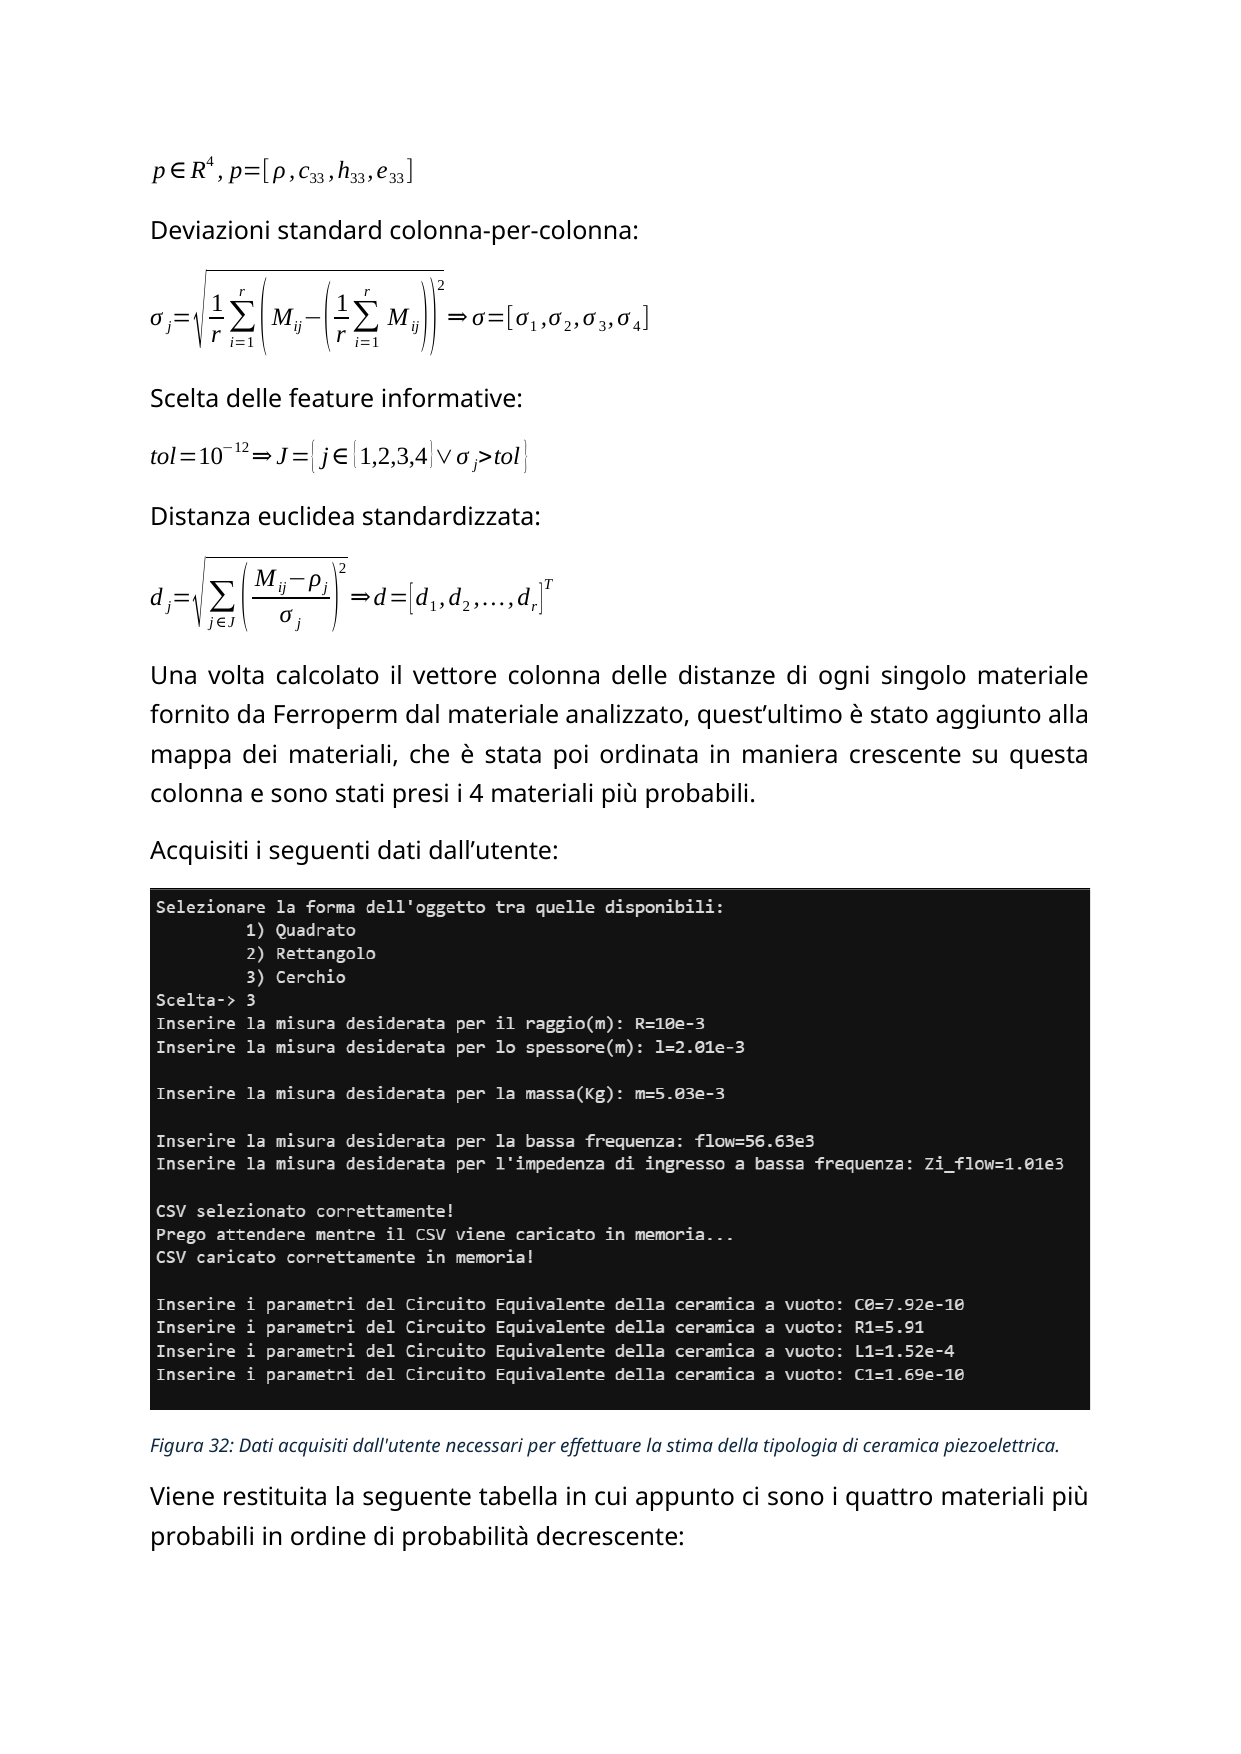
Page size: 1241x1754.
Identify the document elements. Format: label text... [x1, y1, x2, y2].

text Acquisiti i seguenti dati dall’utente: [150, 832, 1090, 866]
text Figura 32: Dati acquisiti dall'utente necessari per effettuare la stima della tipologia di ceramica piezoelettrica. [150, 1432, 1090, 1458]
text Una volta calcolato il vettore colonna delle distanze di ogni singolo materiale fornito da Ferroperm dal materiale analizzato, quest’ultimo è stato aggiunto alla mappa dei materiali, che è stata poi ordinata in maniera crescente su questa colonna e sono stati presi i 4 materiali più probabili. [150, 658, 1090, 810]
text Scelta delle feature informative: [150, 380, 1090, 414]
text Viene restituita la seguente tabella in cui appunto ci sono i quattro materiali più probabili in ordine di probabilità decrescente: [150, 1479, 1090, 1552]
text Distanza euclidea standardizzata: [150, 499, 1090, 533]
picture [150, 888, 1091, 1410]
text Deviazioni standard colonna-per-colonna: [150, 213, 1090, 247]
